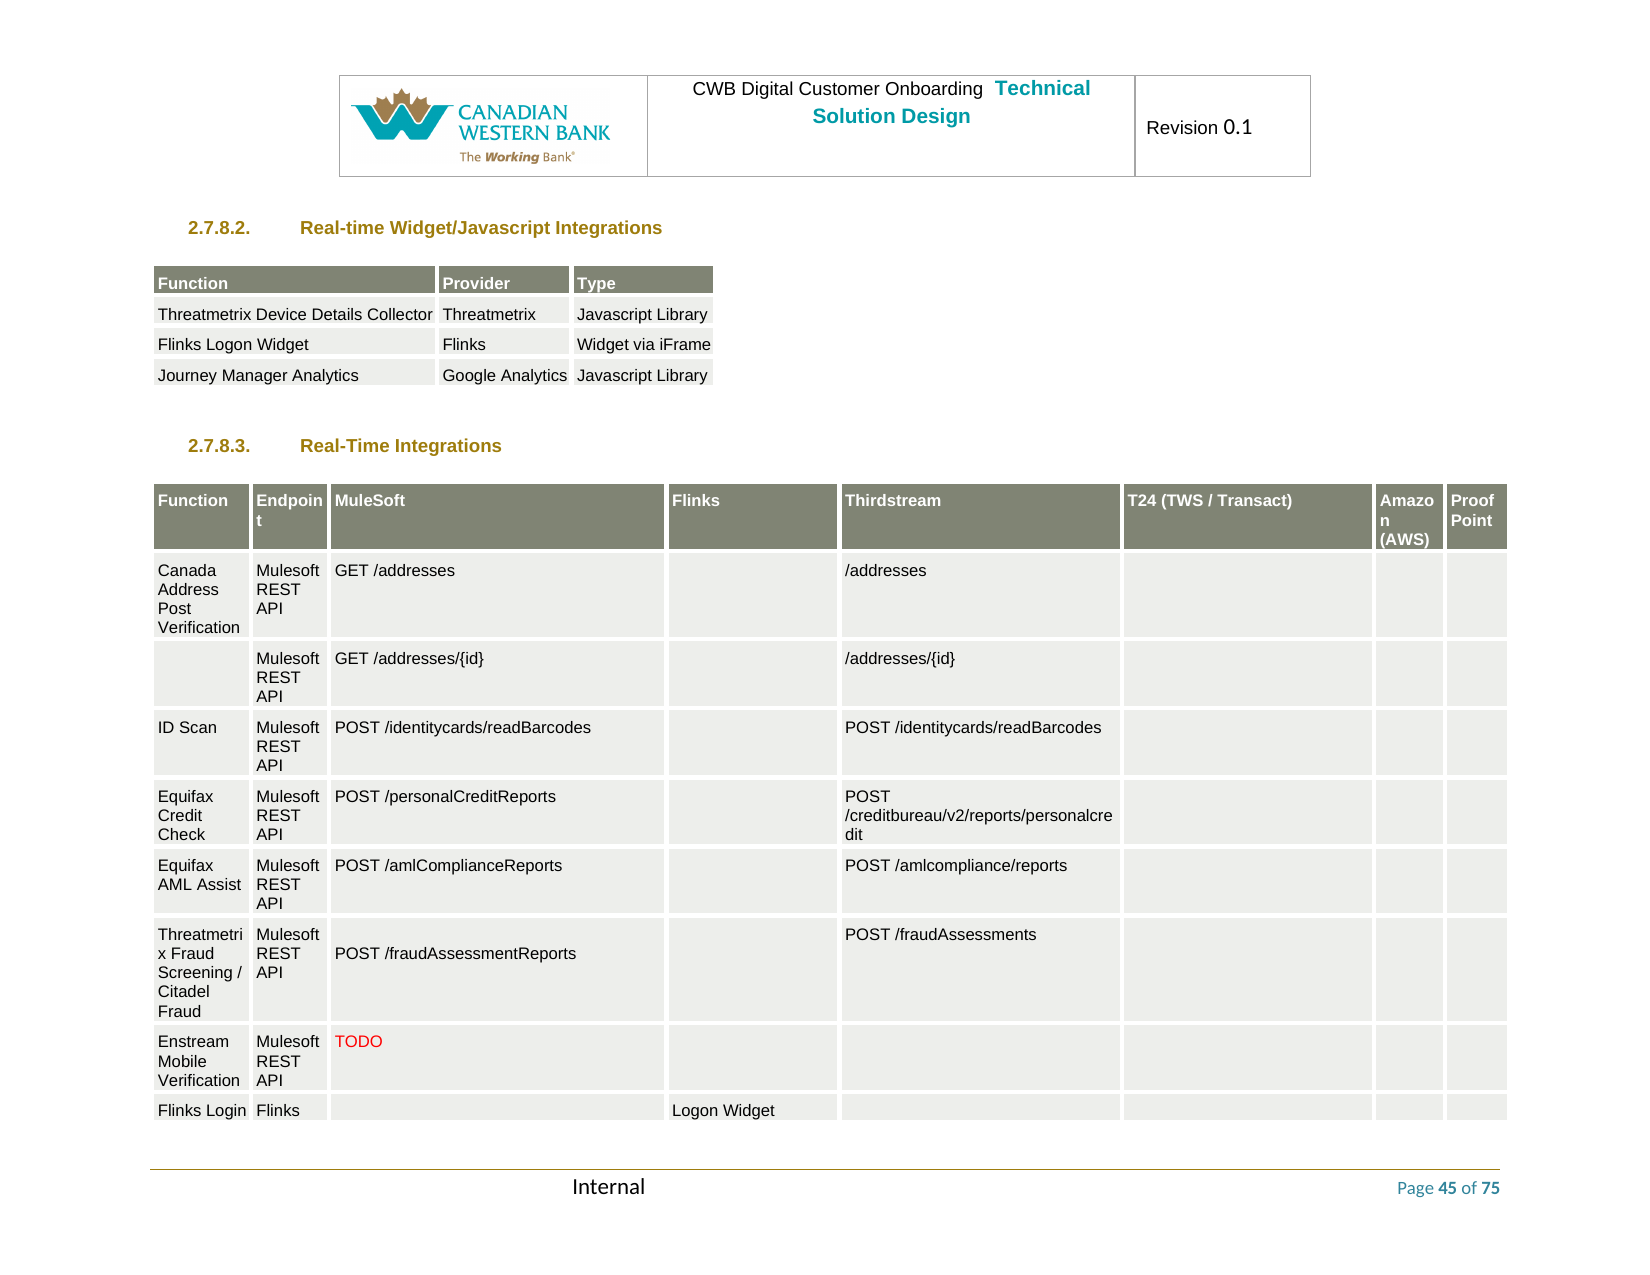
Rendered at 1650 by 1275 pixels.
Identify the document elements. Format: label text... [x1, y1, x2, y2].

table_cell [1376, 641, 1443, 706]
table_cell Mulesoft REST API [253, 553, 327, 637]
table_cell [669, 553, 837, 637]
table_cell Enstream Mobile Verification [154, 1025, 249, 1090]
table_cell ID Scan [154, 710, 249, 775]
table_cell Widget via iFrame [574, 328, 713, 354]
table_cell Threatmetrix Fraud Screening / Citadel Fraud [154, 918, 249, 1021]
table_cell [1447, 1094, 1507, 1120]
table_cell Flinks Login [154, 1094, 249, 1120]
table_cell Logon Widget [669, 1094, 837, 1120]
table_cell POST /fraudAssessmentReports [331, 918, 664, 1021]
table_cell /addresses [842, 553, 1120, 637]
table_cell [1124, 918, 1372, 1021]
table_header Endpoint [253, 484, 327, 549]
table_cell Canada Address Post Verification [154, 553, 249, 637]
table_header Type [574, 266, 713, 293]
table_header Provider [439, 266, 569, 293]
table_cell [1447, 553, 1507, 637]
table_cell Mulesoft REST API [253, 641, 327, 706]
table_cell POST /amlComplianceReports [331, 849, 664, 913]
table_cell [1447, 710, 1507, 775]
picture [351, 88, 611, 164]
table_cell [1124, 553, 1372, 637]
table_cell [1376, 553, 1443, 637]
table_cell Mulesoft REST API [253, 710, 327, 775]
table_cell [1124, 641, 1372, 706]
table_cell POST /amlcompliance/reports [842, 849, 1120, 913]
table_header Function [154, 484, 249, 549]
table_cell Equifax Credit Check [154, 780, 249, 844]
table_header Function [154, 266, 435, 293]
table_cell [1124, 849, 1372, 913]
table_cell [669, 849, 837, 913]
table_cell [842, 1094, 1120, 1120]
table_cell [1376, 1025, 1443, 1090]
table_header Proof Point [1447, 484, 1507, 549]
table_cell [669, 641, 837, 706]
table_cell [1447, 918, 1507, 1021]
table_cell TODO [331, 1025, 664, 1090]
table_cell POST /identitycards/readBarcodes [331, 710, 664, 775]
table_cell Flinks URL [253, 1094, 327, 1120]
table_cell [669, 1025, 837, 1090]
table_cell Threatmetrix [439, 297, 569, 323]
table_cell [1376, 710, 1443, 775]
table_cell [1376, 918, 1443, 1021]
table_header Flinks [669, 484, 837, 549]
table_header T24 (TWS / Transact) [1124, 484, 1372, 549]
table_cell Mulesoft REST API [253, 780, 327, 844]
table_cell POST /identitycards/readBarcodes [842, 710, 1120, 775]
table_cell Flinks Logon Widget [154, 328, 435, 354]
table_cell [669, 918, 837, 1021]
table_cell Mulesoft REST API [253, 849, 327, 913]
table_cell [1124, 780, 1372, 844]
table_cell GET /addresses [331, 553, 664, 637]
table_cell [842, 1025, 1120, 1090]
table_cell Mulesoft REST API [253, 918, 327, 1021]
table_cell Javascript Library [574, 359, 713, 385]
table_header MuleSoft [331, 484, 664, 549]
table_cell Journey Manager Analytics [154, 359, 435, 385]
table_cell [154, 641, 249, 706]
table_cell Javascript Library [574, 297, 713, 323]
table_cell [669, 710, 837, 775]
table_cell Equifax AML Assist [154, 849, 249, 913]
table_cell POST /personalCreditReports [331, 780, 664, 844]
table_cell Threatmetrix Device Details Collector [154, 297, 435, 323]
table_cell Mulesoft REST API [253, 1025, 327, 1090]
subtitle Real-time Widget/Javascript Integrations [188, 217, 1500, 239]
table_cell [1447, 1025, 1507, 1090]
table_cell Flinks [439, 328, 569, 354]
table_cell /addresses/{id} [842, 641, 1120, 706]
table_header Amazon (AWS) [1376, 484, 1443, 549]
table_cell [1447, 780, 1507, 844]
table_cell [1124, 1025, 1372, 1090]
table_cell [1376, 1094, 1443, 1120]
table_cell [1376, 780, 1443, 844]
table_cell GET /addresses/{id} [331, 641, 664, 706]
table_cell POST /fraudAssessments [842, 918, 1120, 1021]
table_cell [331, 1094, 664, 1120]
table_cell [1447, 849, 1507, 913]
table_cell [1447, 641, 1507, 706]
table_cell [1124, 710, 1372, 775]
table_header Thirdstream [842, 484, 1120, 549]
table_cell [1124, 1094, 1372, 1120]
table_cell [1376, 849, 1443, 913]
table_cell Google Analytics [439, 359, 569, 385]
table_cell POST /creditbureau/v2/reports/personalcredit [842, 780, 1120, 844]
subtitle Real-Time Integrations [188, 435, 1500, 456]
table_cell [669, 780, 837, 844]
